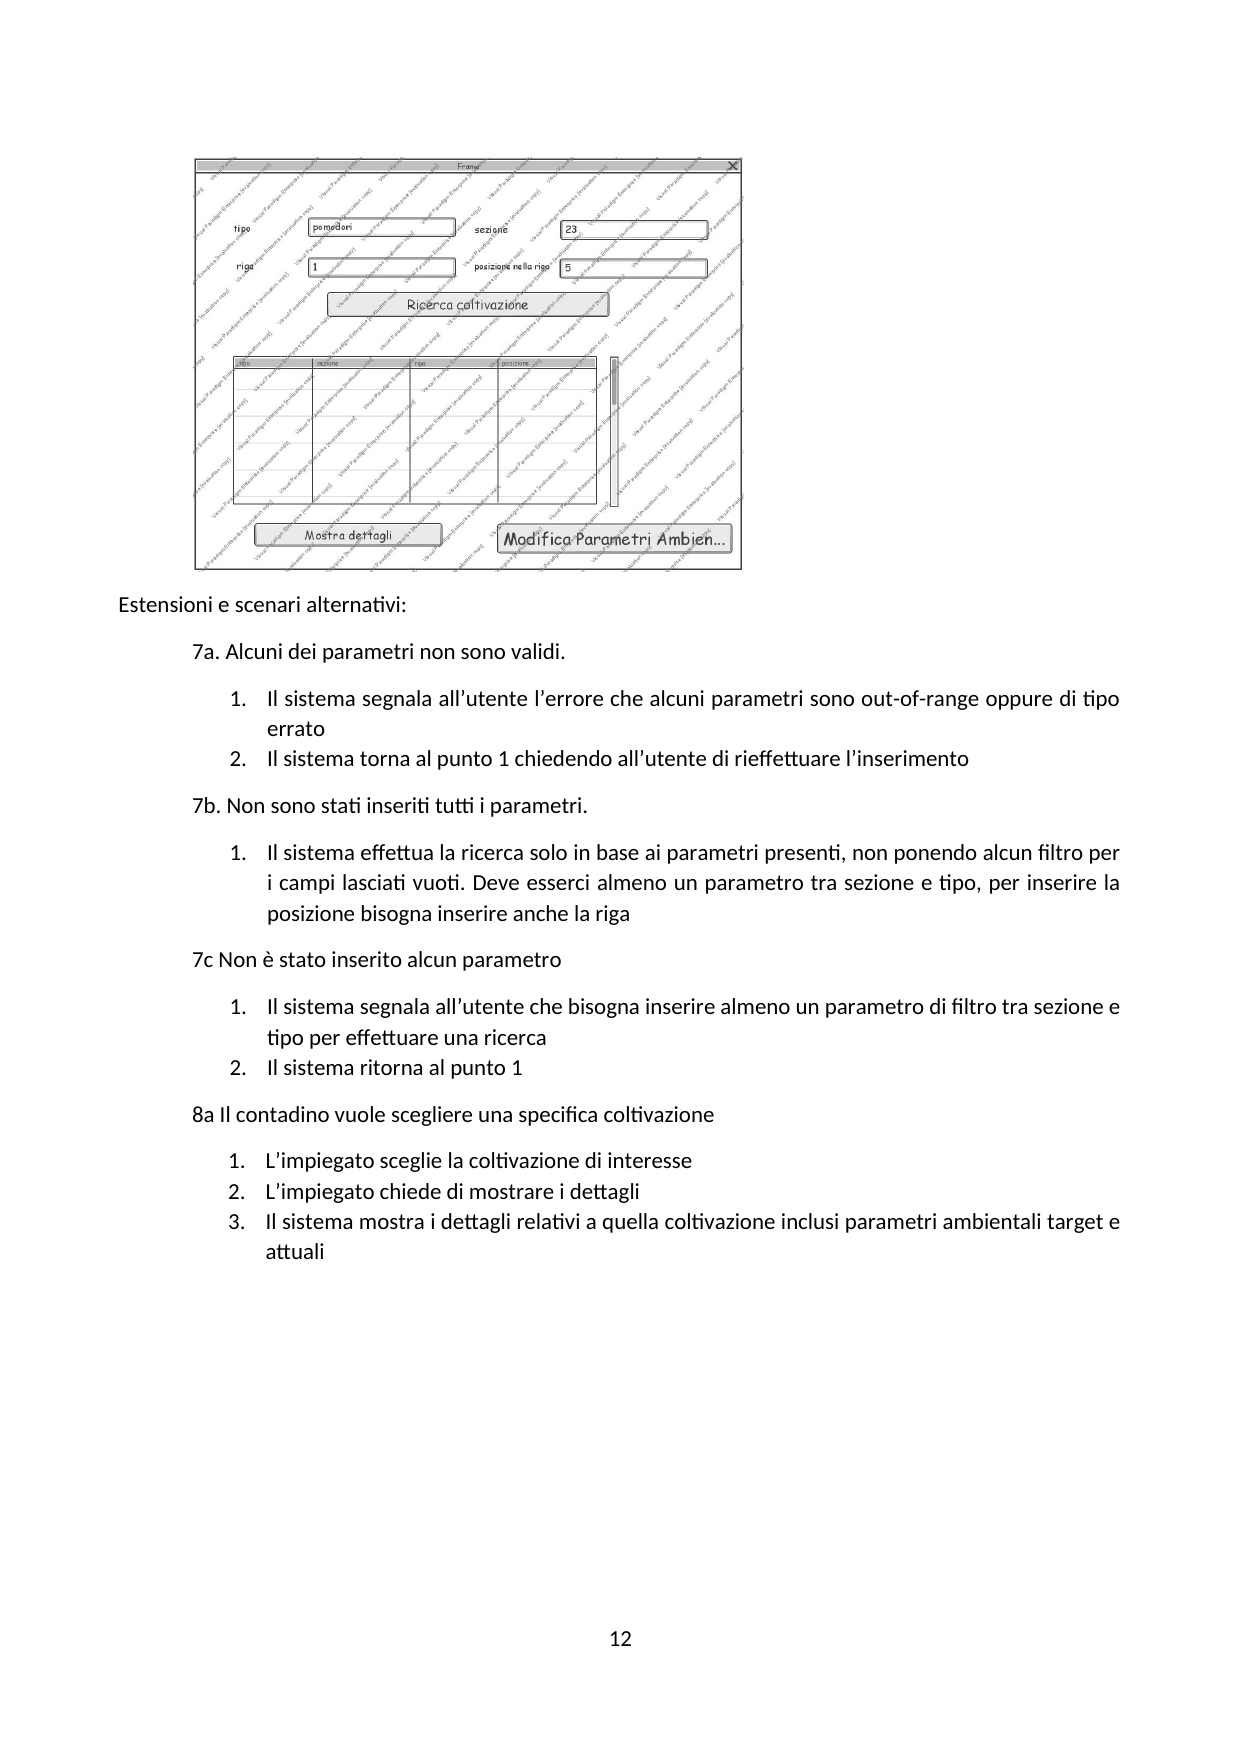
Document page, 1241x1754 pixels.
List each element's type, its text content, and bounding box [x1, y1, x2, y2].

text 7b. Non sono stati inseriti tutti i parametri. [192, 791, 1122, 819]
list L’impiegato sceglie la coltivazione di interesse [228, 1147, 1122, 1174]
text Estensioni e scenari alternativi: [118, 590, 1122, 618]
list L’impiegato chiede di mostrare i dettagli [228, 1177, 1122, 1205]
text 8a Il contadino vuole scegliere una specifica coltivazione [192, 1100, 1122, 1128]
list Il sistema segnala all’utente che bisogna inserire almeno un parametro di filtro tra sezione e tipo per effettuare una ricerca [229, 992, 1122, 1051]
text 7a. Alcuni dei parametri non sono validi. [192, 637, 1122, 665]
list Il sistema mostra i dettagli relativi a quella coltivazione inclusi parametri ambientali target e attuali [228, 1207, 1122, 1265]
list Il sistema torna al punto 1 chiedendo all’utente di rieffettuare l’inserimento [229, 744, 1122, 772]
list Il sistema segnala all’utente l’errore che alcuni parametri sono out-of-range oppure di tipo errato [229, 684, 1122, 742]
list Il sistema effettua la ricerca solo in base ai parametri presenti, non ponendo alcun filtro per i campi lasciati vuoti. Deve esserci almeno un parametro tra sezione e tipo, per inserire la posizione bisogna inserire anche la riga [229, 838, 1122, 927]
text 7c Non è stato inserito alcun parametro [192, 946, 1122, 973]
list Il sistema ritorna al punto 1 [229, 1053, 1122, 1081]
picture [193, 157, 744, 572]
